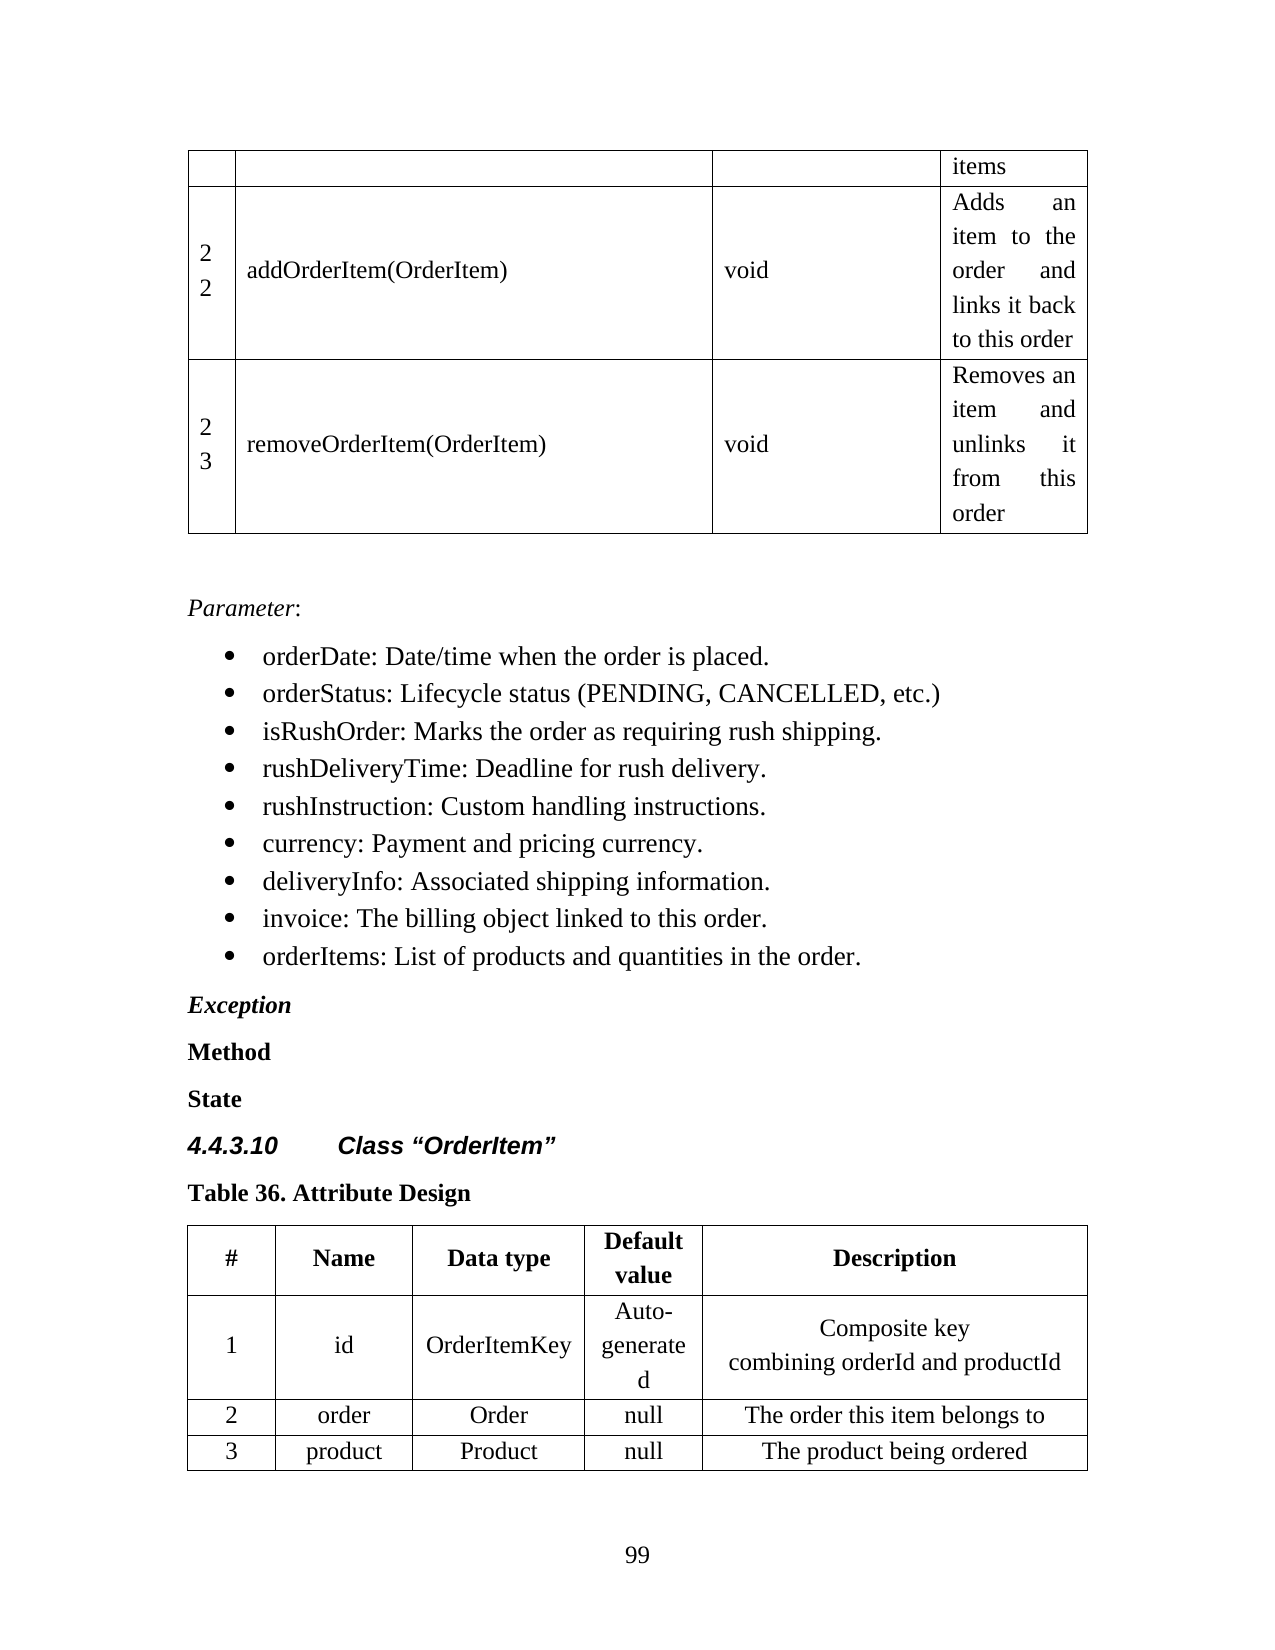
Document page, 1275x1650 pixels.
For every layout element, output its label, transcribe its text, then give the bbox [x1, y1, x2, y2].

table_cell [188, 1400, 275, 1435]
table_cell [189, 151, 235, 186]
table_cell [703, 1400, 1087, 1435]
list orderDate: Date/time when the order is placed. [225, 640, 1087, 671]
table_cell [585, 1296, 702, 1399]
list isRushOrder: Marks the order as requiring rush shipping. [225, 715, 1087, 746]
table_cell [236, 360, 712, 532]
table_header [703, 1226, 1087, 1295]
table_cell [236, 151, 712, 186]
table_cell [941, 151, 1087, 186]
list rushInstruction: Custom handling instructions. [225, 790, 1087, 821]
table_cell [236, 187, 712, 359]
list deliveryInfo: Associated shipping information. [225, 865, 1087, 896]
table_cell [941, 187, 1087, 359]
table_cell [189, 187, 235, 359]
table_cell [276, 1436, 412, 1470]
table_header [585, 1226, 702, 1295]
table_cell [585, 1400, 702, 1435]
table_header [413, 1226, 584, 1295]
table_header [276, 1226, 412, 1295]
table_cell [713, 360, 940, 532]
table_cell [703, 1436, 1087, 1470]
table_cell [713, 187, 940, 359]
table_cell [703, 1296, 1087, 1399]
list rushDeliveryTime: Deadline for rush delivery. [225, 752, 1087, 784]
subtitle Class “OrderItem” [187, 1131, 1087, 1159]
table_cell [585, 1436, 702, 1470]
list invoice: The billing object linked to this order. [225, 902, 1087, 934]
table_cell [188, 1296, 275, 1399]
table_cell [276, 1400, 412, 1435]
list orderItems: List of products and quantities in the order. [225, 940, 1087, 971]
list orderStatus: Lifecycle status (PENDING, CANCELLED, etc.) [225, 677, 1087, 709]
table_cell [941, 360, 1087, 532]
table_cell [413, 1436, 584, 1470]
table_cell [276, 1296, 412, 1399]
text Exception [187, 990, 1087, 1019]
text Parameter: [187, 593, 1087, 622]
list currency: Payment and pricing currency. [225, 827, 1087, 859]
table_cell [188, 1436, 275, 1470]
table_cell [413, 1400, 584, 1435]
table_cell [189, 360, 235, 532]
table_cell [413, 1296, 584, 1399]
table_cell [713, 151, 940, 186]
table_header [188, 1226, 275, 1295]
text State [187, 1084, 1087, 1113]
text Method [187, 1037, 1087, 1066]
